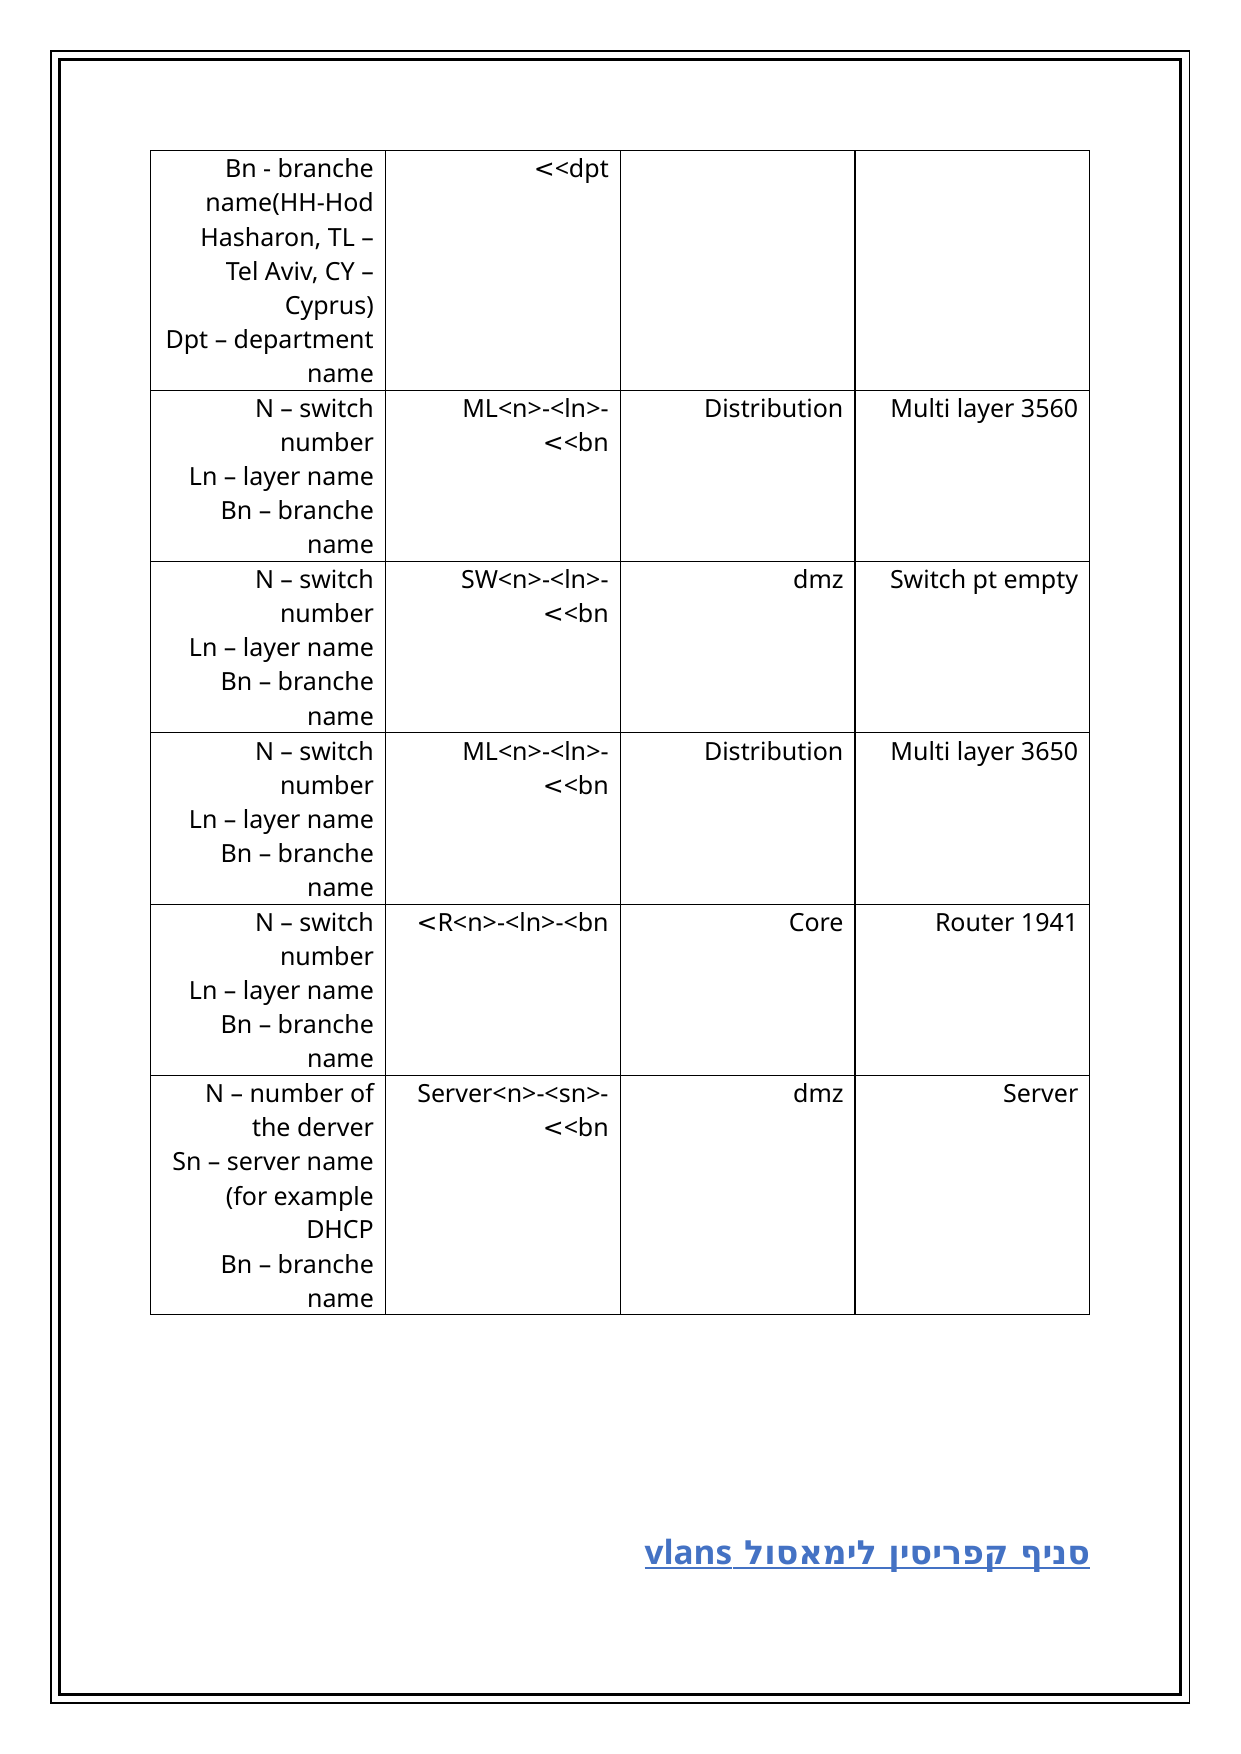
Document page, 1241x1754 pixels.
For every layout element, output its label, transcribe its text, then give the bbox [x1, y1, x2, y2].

table_cell N – switch number Ln – layer name Bn – branche name [151, 733, 385, 903]
table_cell R<n>-<ln>-<bn> [386, 905, 620, 1075]
table_cell N – switch number Ln – layer name Bn – branche name [151, 905, 385, 1075]
table_cell Server<n>-<sn>-<bn> [386, 1076, 620, 1314]
table_cell Server [856, 1076, 1089, 1314]
table_cell Multi layer 3650 [856, 733, 1089, 903]
table_cell [621, 151, 854, 389]
table_cell PC [856, 151, 1089, 389]
table_cell Multi layer 3560 [856, 391, 1089, 561]
table_cell Distribution [621, 391, 854, 561]
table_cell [151, 151, 385, 389]
table_cell N – switch number Ln – layer name Bn – branche name [151, 391, 385, 561]
table_cell N – switch number Ln – layer name Bn – branche name [151, 562, 385, 732]
subtitle סניף קפריסין לימאסול vlans [150, 1529, 1090, 1574]
table_cell N – number of the derver Sn – server name (for example DHCP Bn – branche name [151, 1076, 385, 1314]
table_cell SW<n>-<ln>-<bn> [386, 562, 620, 732]
table_cell dmz [621, 562, 854, 732]
table_cell ML<n>-<ln>-<bn> [386, 733, 620, 903]
table_cell Core [621, 905, 854, 1075]
table_cell Switch pt empty [856, 562, 1089, 732]
table_cell dmz [621, 1076, 854, 1314]
table_cell ML<n>-<ln>-<bn> [386, 391, 620, 561]
table_cell pc<n>-<bn>-<dpt> [386, 151, 620, 389]
table_cell Distribution [621, 733, 854, 903]
table_cell Router 1941 [856, 905, 1089, 1075]
